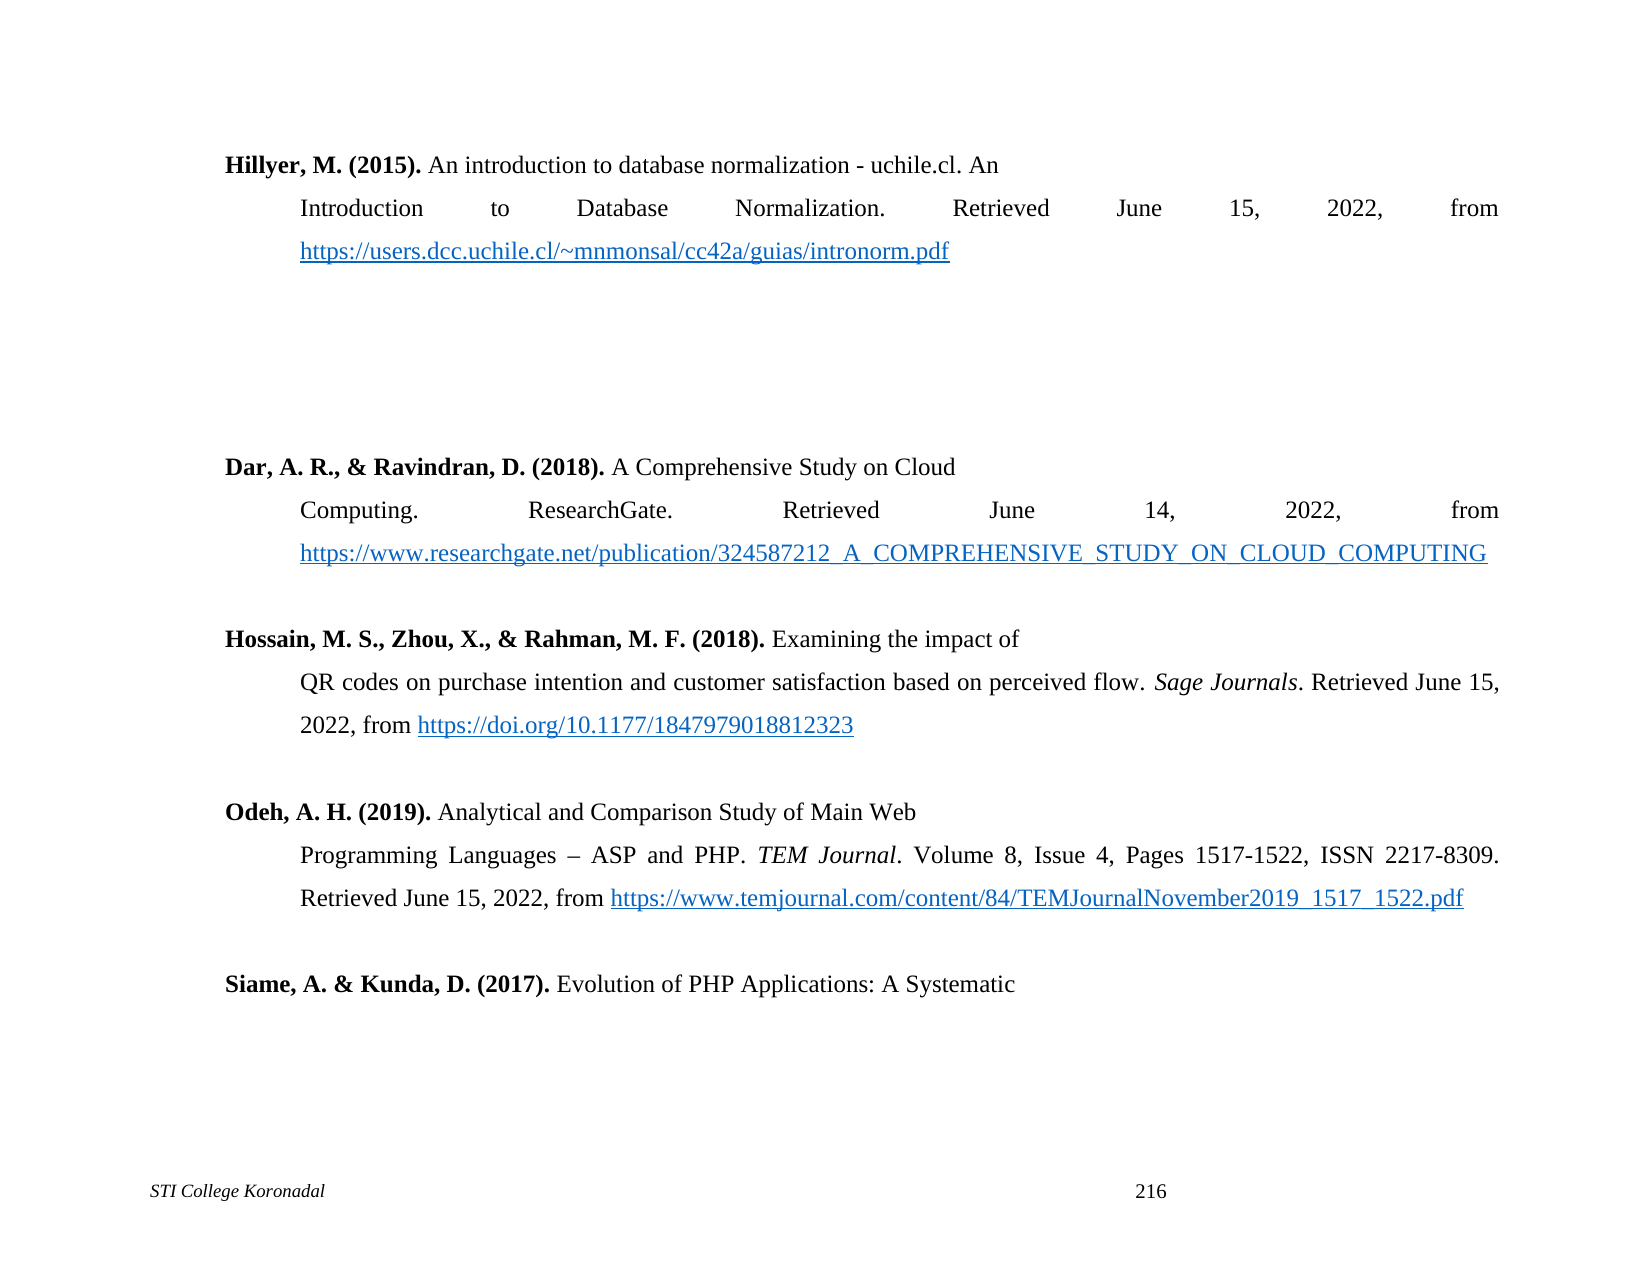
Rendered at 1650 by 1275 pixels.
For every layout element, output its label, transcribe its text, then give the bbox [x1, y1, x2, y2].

text Hillyer, M. (2015). An introduction to database normalization - uchile.cl. An [225, 150, 1500, 179]
text Programming Languages ‒ ASP and PHP. TEM Journal. Volume 8, Issue 4, Pages 1517-1522, ISSN 2217-8309. Retrieved June 15, 2022, from https://www.temjournal.com/content/84/TEMJournalNovember2019_1517_1522.pdf [300, 840, 1500, 912]
text Dar, A. R., & Ravindran, D. (2018). A Comprehensive Study on Cloud [225, 452, 1500, 481]
text Hossain, M. S., Zhou, X., & Rahman, M. F. (2018). Examining the impact of [150, 624, 1500, 653]
text Siame, A. & Kunda, D. (2017). Evolution of PHP Applications: A Systematic [150, 969, 1500, 998]
text Computing. ResearchGate. Retrieved June 14, 2022, from https://www.researchgate.net/publication/324587212_A_COMPREHENSIVE_STUDY_ON_CLOUD_COMPUTING [300, 495, 1500, 567]
text Introduction to Database Normalization. Retrieved June 15, 2022, from https://users.dcc.uchile.cl/~mnmonsal/cc42a/guias/intronorm.pdf [300, 193, 1500, 265]
text Odeh, A. H. (2019). Analytical and Comparison Study of Main Web [225, 797, 1500, 826]
text QR codes on purchase intention and customer satisfaction based on perceived flow. Sage Journals. Retrieved June 15, 2022, from https://doi.org/10.1177/1847979018812323 [300, 667, 1500, 739]
